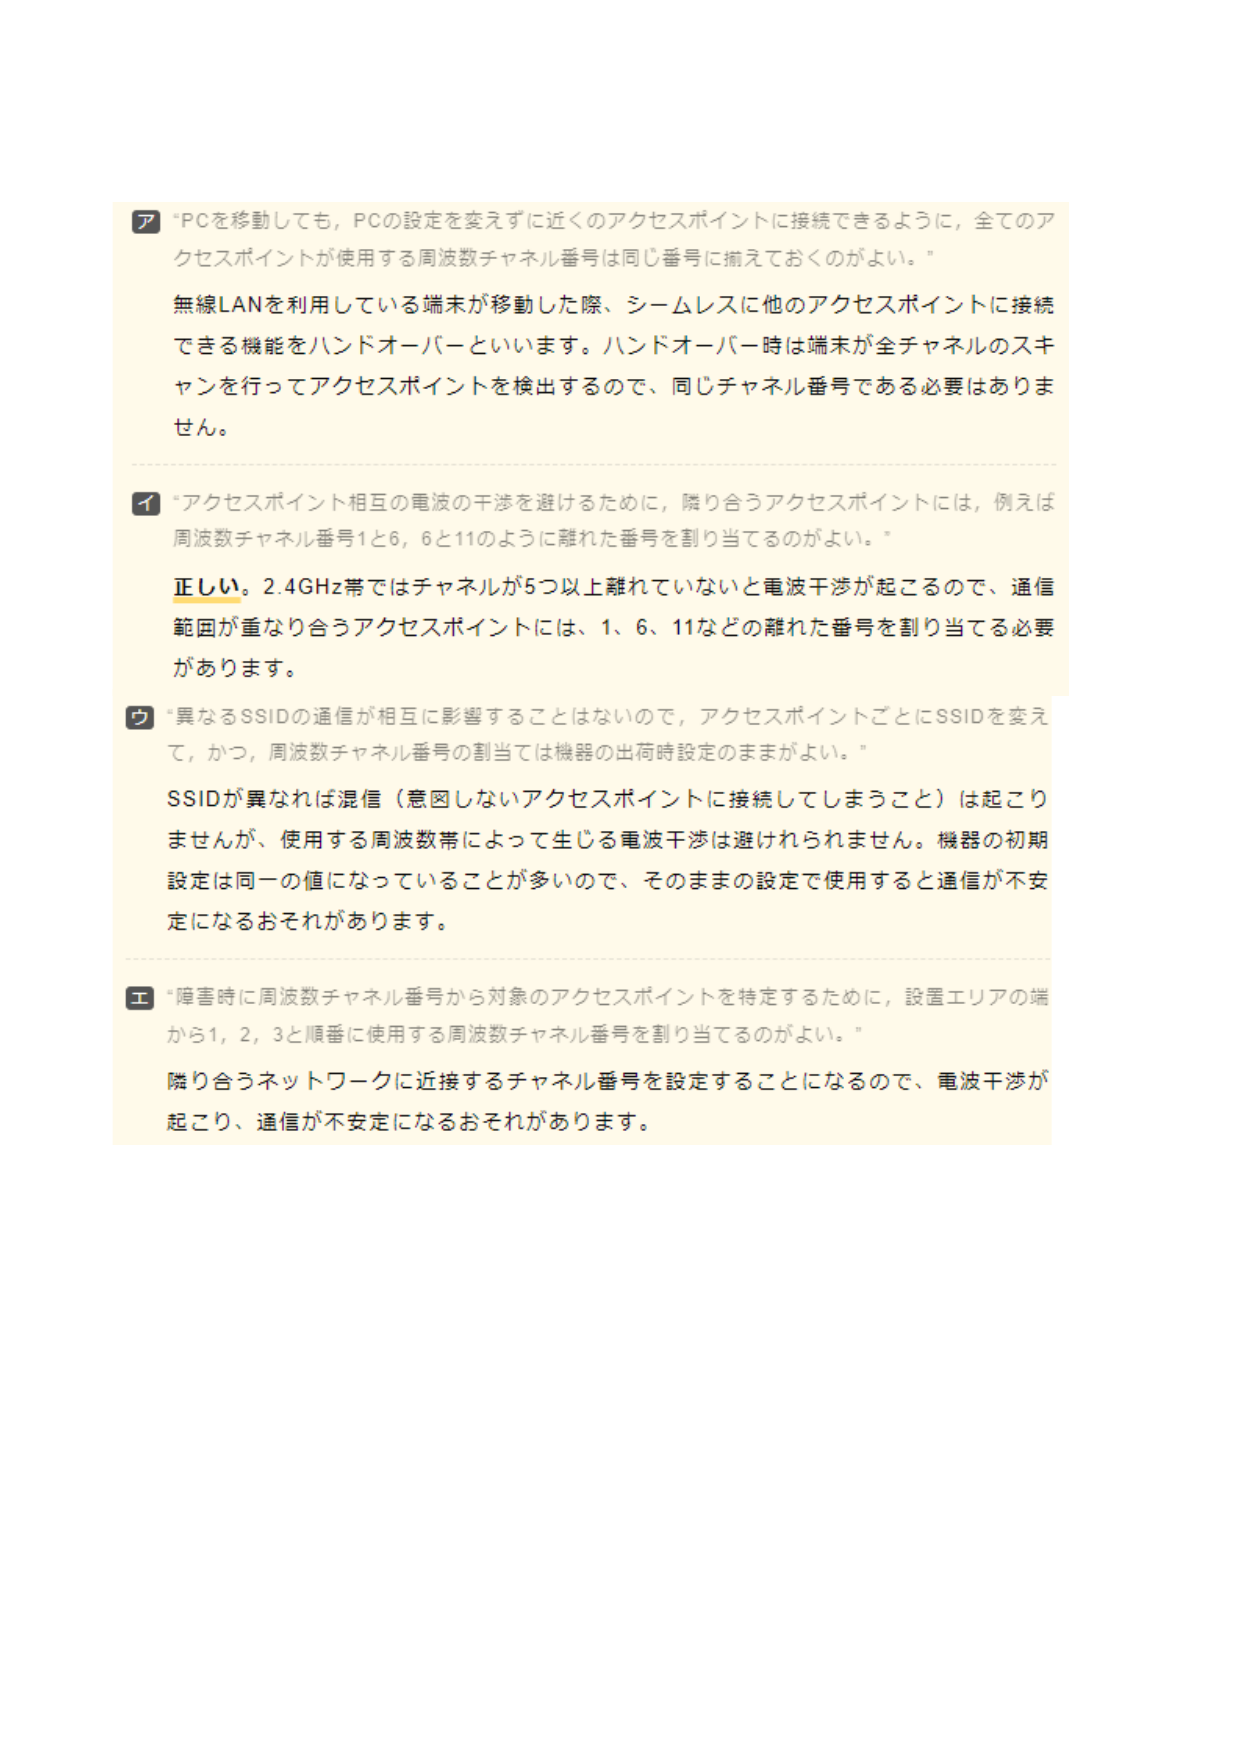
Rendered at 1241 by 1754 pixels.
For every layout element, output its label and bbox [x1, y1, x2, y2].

picture [112, 202, 1069, 1145]
